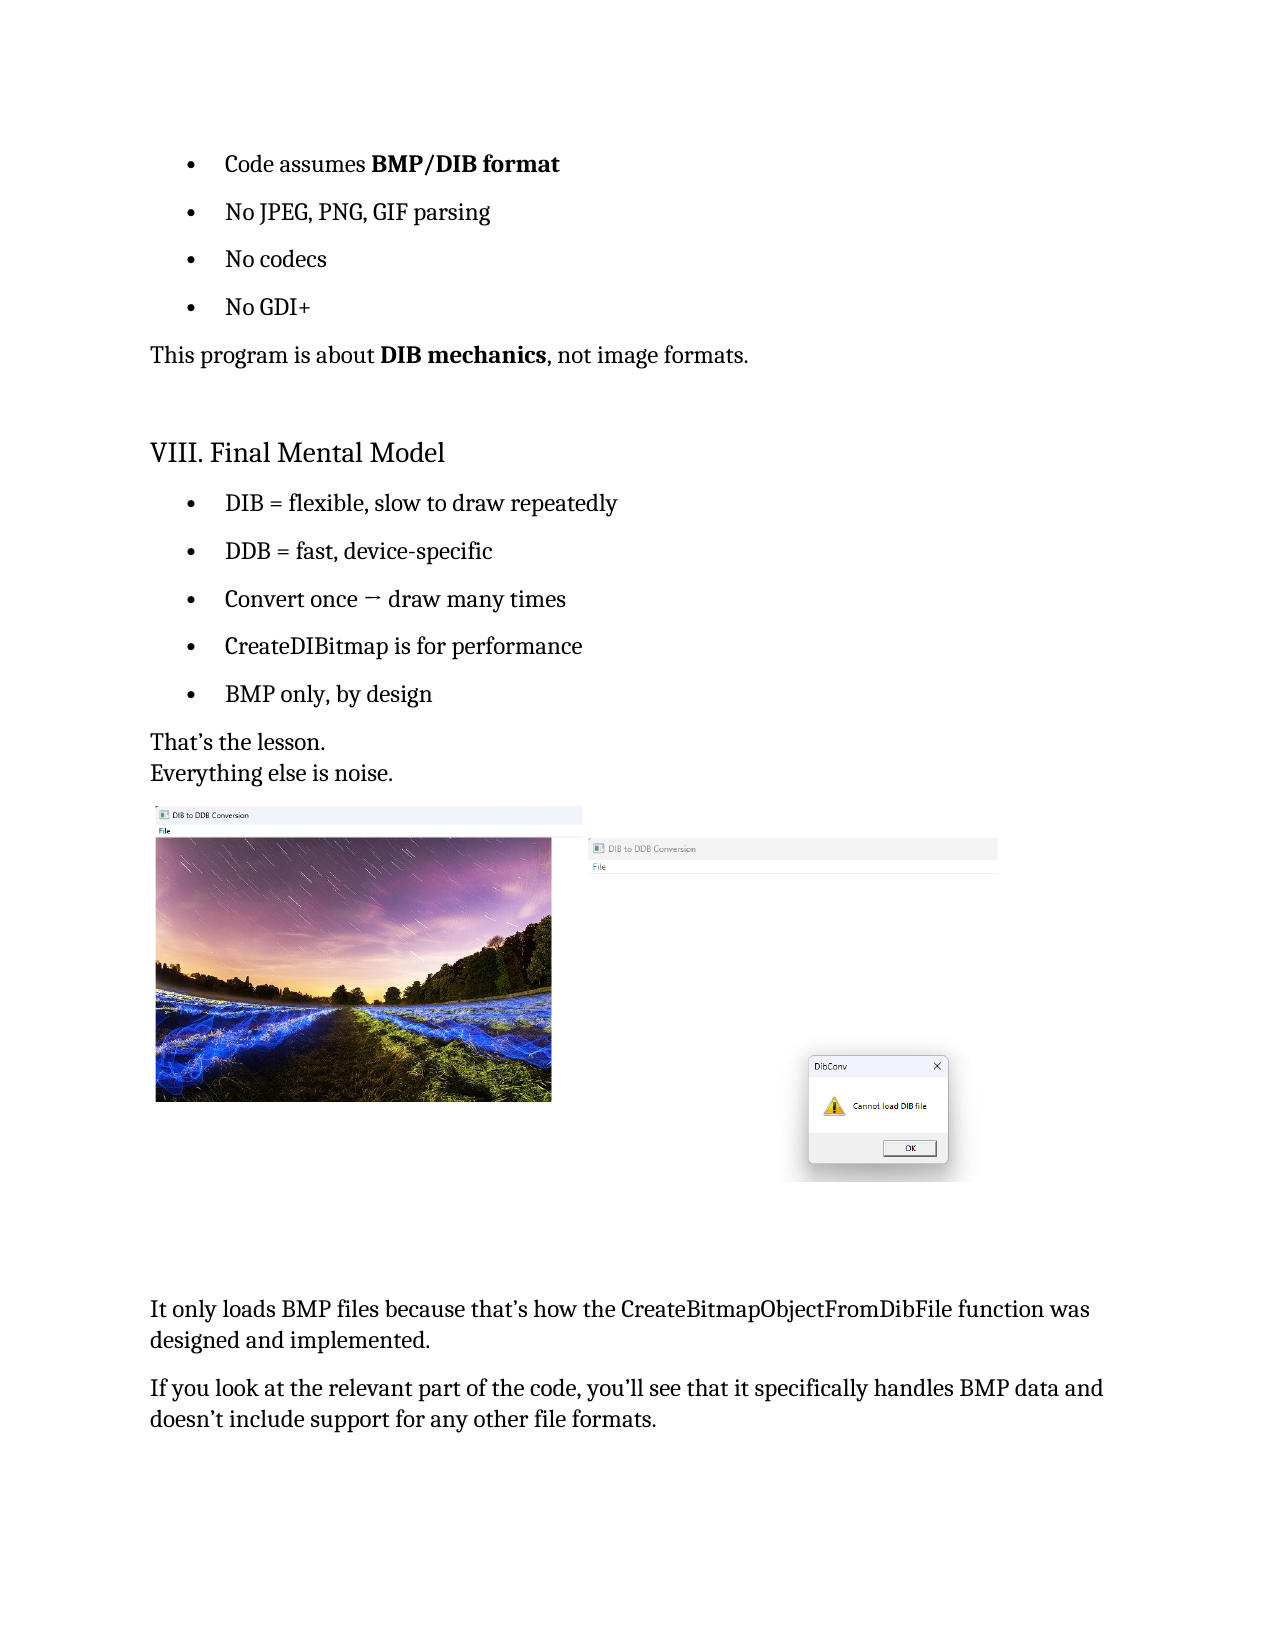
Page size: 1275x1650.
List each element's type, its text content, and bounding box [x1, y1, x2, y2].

text That’s the lesson. Everything else is noise. [150, 728, 1125, 787]
list No JPEG, PNG, GIF parsing [187, 198, 1125, 226]
text This program is about DIB mechanics, not image formats. [150, 341, 1125, 369]
list Convert once → draw many times [187, 584, 1125, 613]
list CreateDIBitmap is for performance [187, 632, 1125, 661]
list DIB = flexible, slow to draw repeatedly [187, 489, 1125, 518]
list BMP only, by design [187, 680, 1125, 709]
text VIII. Final Mental Model [150, 436, 1125, 470]
list No codecs [187, 245, 1125, 274]
list DDB = fast, device-specific [187, 537, 1125, 566]
text It only loads BMP files because that’s how the CreateBitmapObjectFromDibFile function was designed and implemented. [150, 1295, 1125, 1355]
picture [588, 838, 998, 1182]
text If you look at the relevant part of the code, you’ll see that it specifically handles BMP data and doesn’t include support for any other file formats. [150, 1374, 1125, 1434]
list Code assumes BMP/DIB format [187, 150, 1125, 179]
picture [155, 806, 583, 1182]
list No GDI+ [187, 293, 1125, 322]
